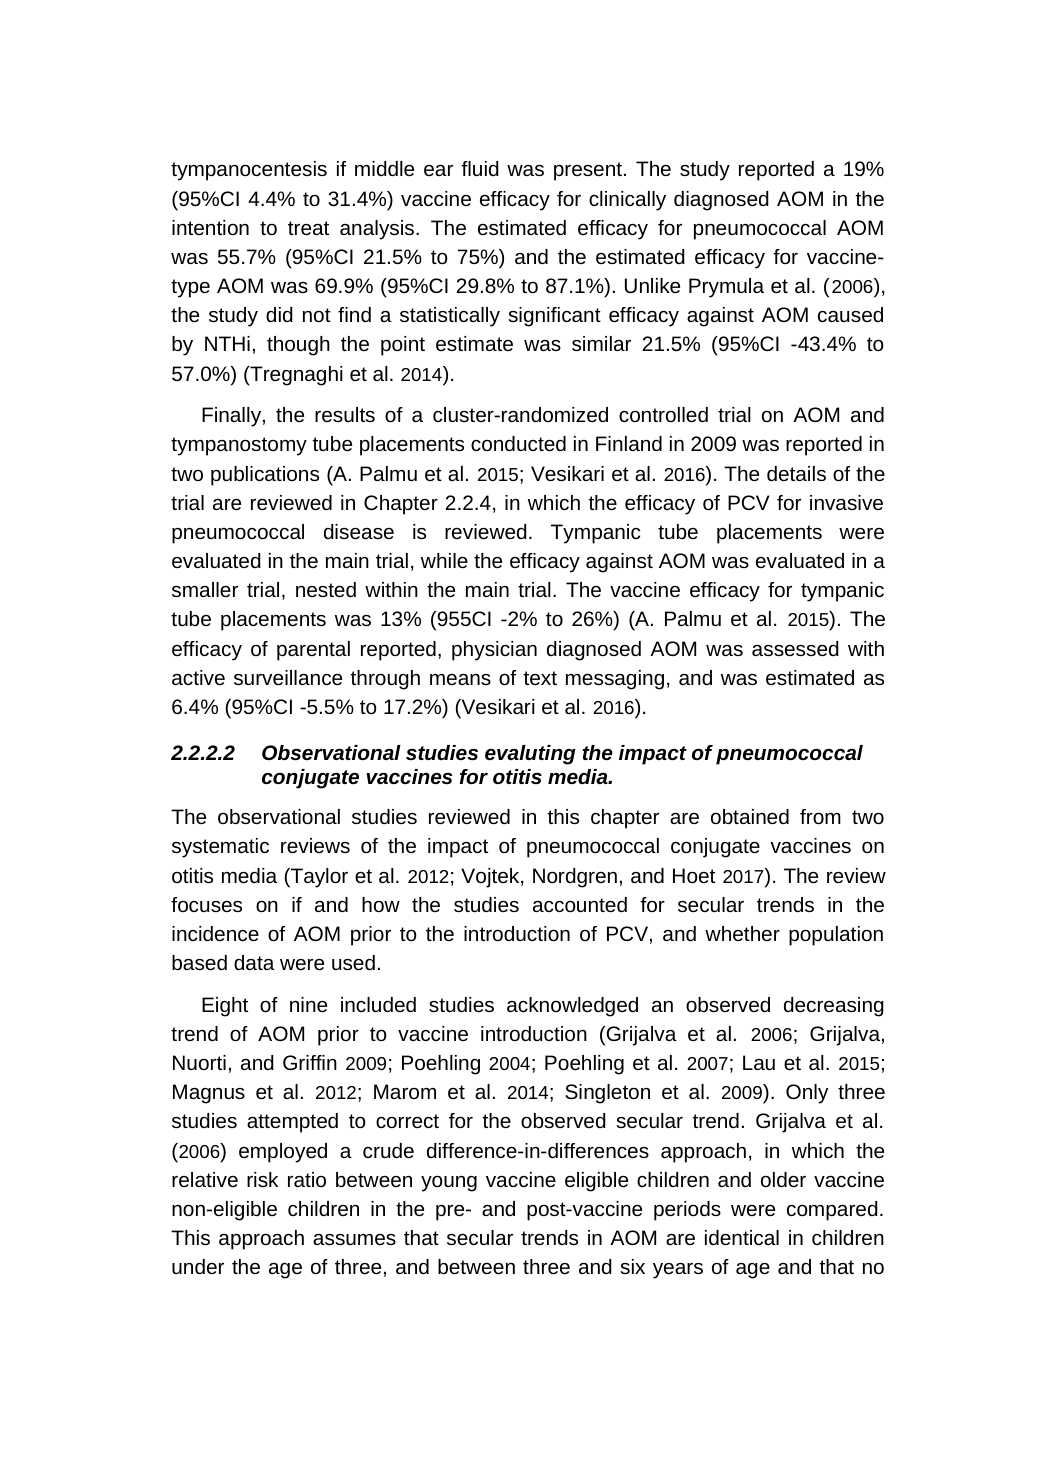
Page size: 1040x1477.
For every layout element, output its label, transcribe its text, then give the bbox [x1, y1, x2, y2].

subtitle Observational studies evaluting the impact of pneumococcal conjugate vaccines for otitis media. [171, 741, 886, 789]
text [171, 989, 886, 1281]
text Finally, the results of a cluster-randomized controlled trial on AOM and tympanostomy tube placements conducted in Finland in 2009 was reported in two publications (A. Palmu et al. 2015; Vesikari et al. 2016). The details of the trial are reviewed in Chapter 2.2.4, in which the efficacy of PCV for invasive pneumococcal disease is reviewed. Tympanic tube placements were evaluated in the main trial, while the efficacy against AOM was evaluated in a smaller trial, nested within the main trial. The vaccine efficacy for tympanic tube placements was 13% (955CI -2% to 26%) (A. Palmu et al. 2015). The efficacy of parental reported, physician diagnosed AOM was assessed with active surveillance through means of text messaging, and was estimated as 6.4% (95%CI -5.5% to 17.2%) (Vesikari et al. 2016). [171, 399, 886, 720]
text The observational studies reviewed in this chapter are obtained from two systematic reviews of the impact of pneumococcal conjugate vaccines on otitis media (Taylor et al. 2012; Vojtek, Nordgren, and Hoet 2017). The review focuses on if and how the studies accounted for secular trends in the incidence of AOM prior to the introduction of PCV, and whether population based data were used. [171, 801, 886, 976]
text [171, 153, 886, 387]
